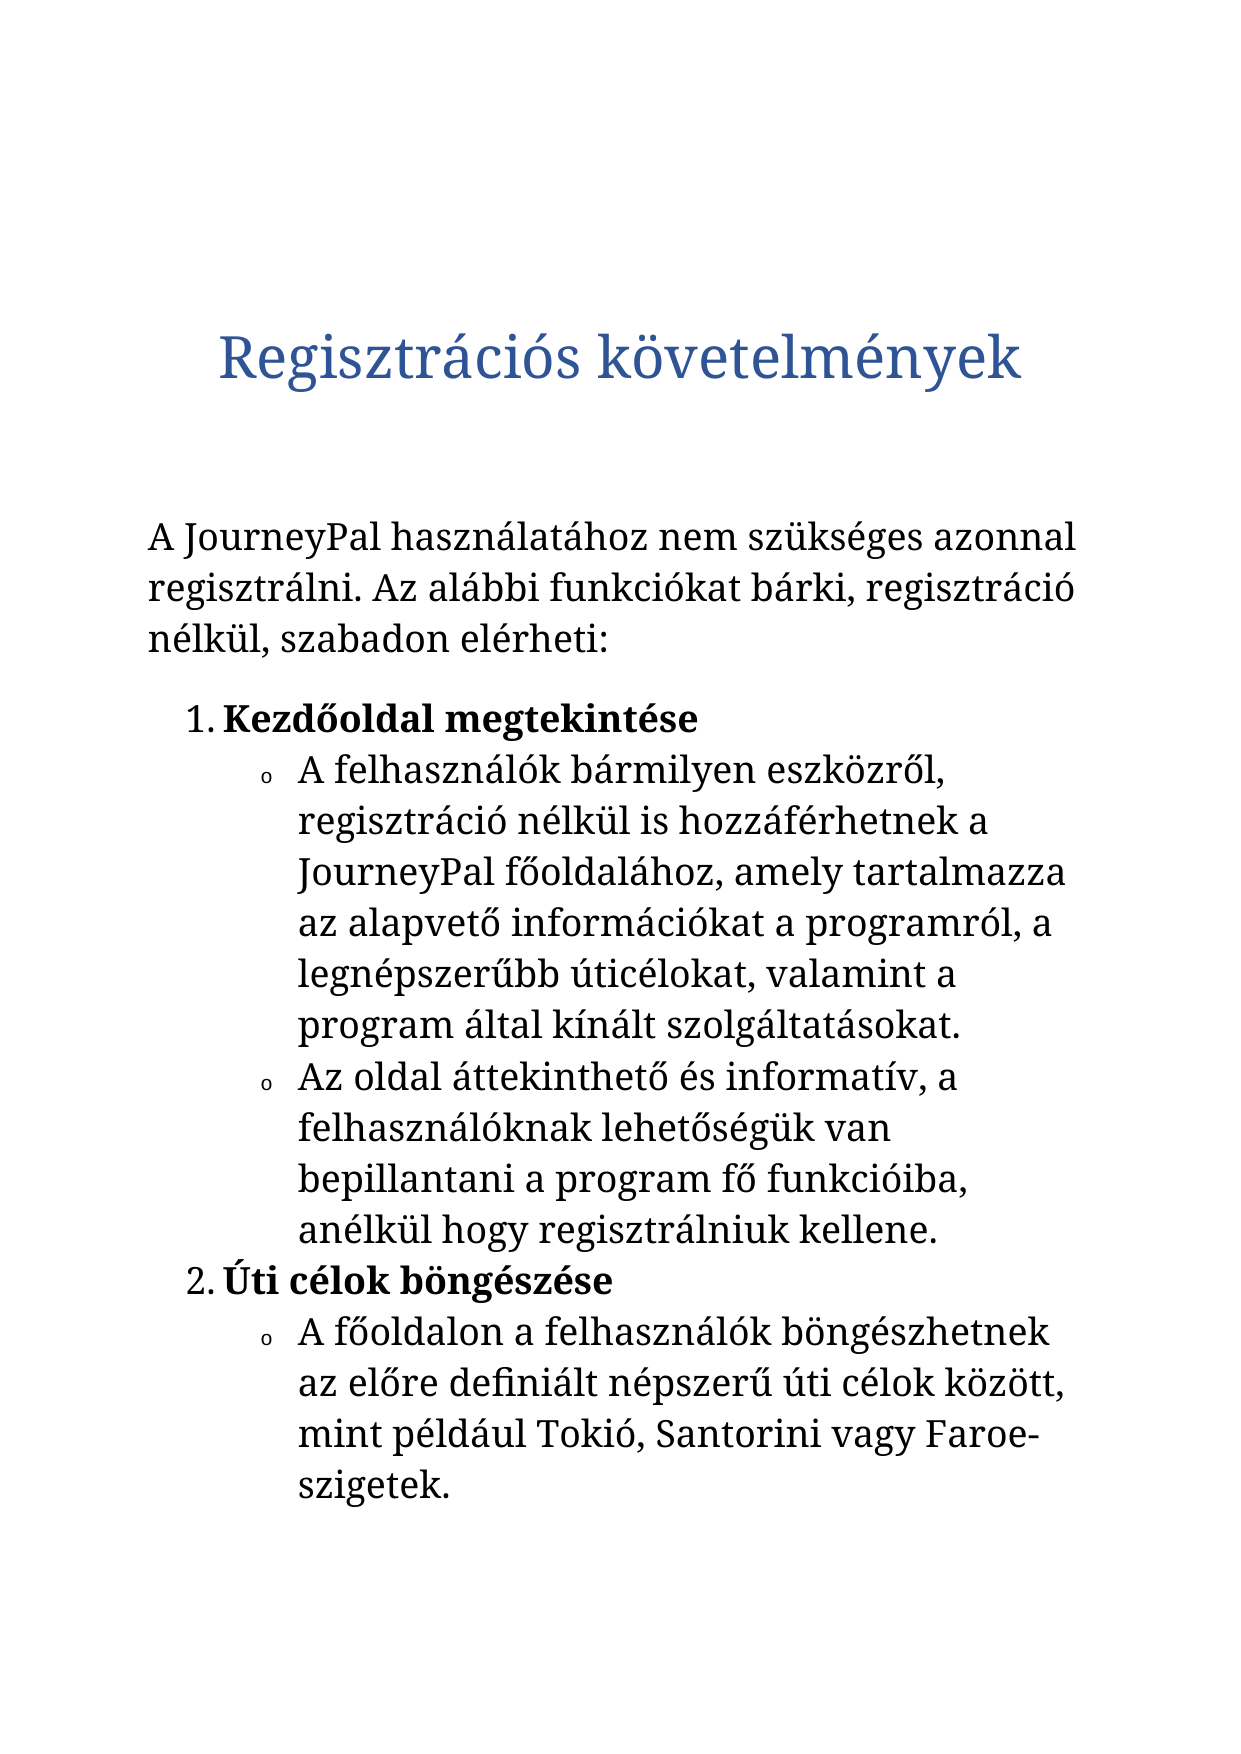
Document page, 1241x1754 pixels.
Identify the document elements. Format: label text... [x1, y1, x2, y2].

text A JourneyPal használatához nem szükséges azonnal regisztrálni. Az alábbi funkciókat bárki, regisztráció nélkül, szabadon elérheti: [148, 510, 1093, 663]
list Úti célok böngészése [185, 1254, 1093, 1305]
list A főoldalon a felhasználók böngészhetnek az előre definiált népszerű úti célok között, mint például Tokió, Santorini vagy Faroe-szigetek. [260, 1305, 1093, 1509]
list A felhasználók bármilyen eszközről, regisztráció nélkül is hozzáférhetnek a JourneyPal főoldalához, amely tartalmazza az alapvető információkat a programról, a legnépszerűbb úticélokat, valamint a program által kínált szolgáltatásokat. [260, 743, 1093, 1050]
subtitle Regisztrációs követelmények [148, 316, 1093, 395]
list Az oldal áttekinthető és informatív, a felhasználóknak lehetőségük van bepillantani a program fő funkcióiba, anélkül hogy regisztrálniuk kellene. [260, 1050, 1093, 1254]
list Kezdőoldal megtekintése [185, 692, 1093, 743]
